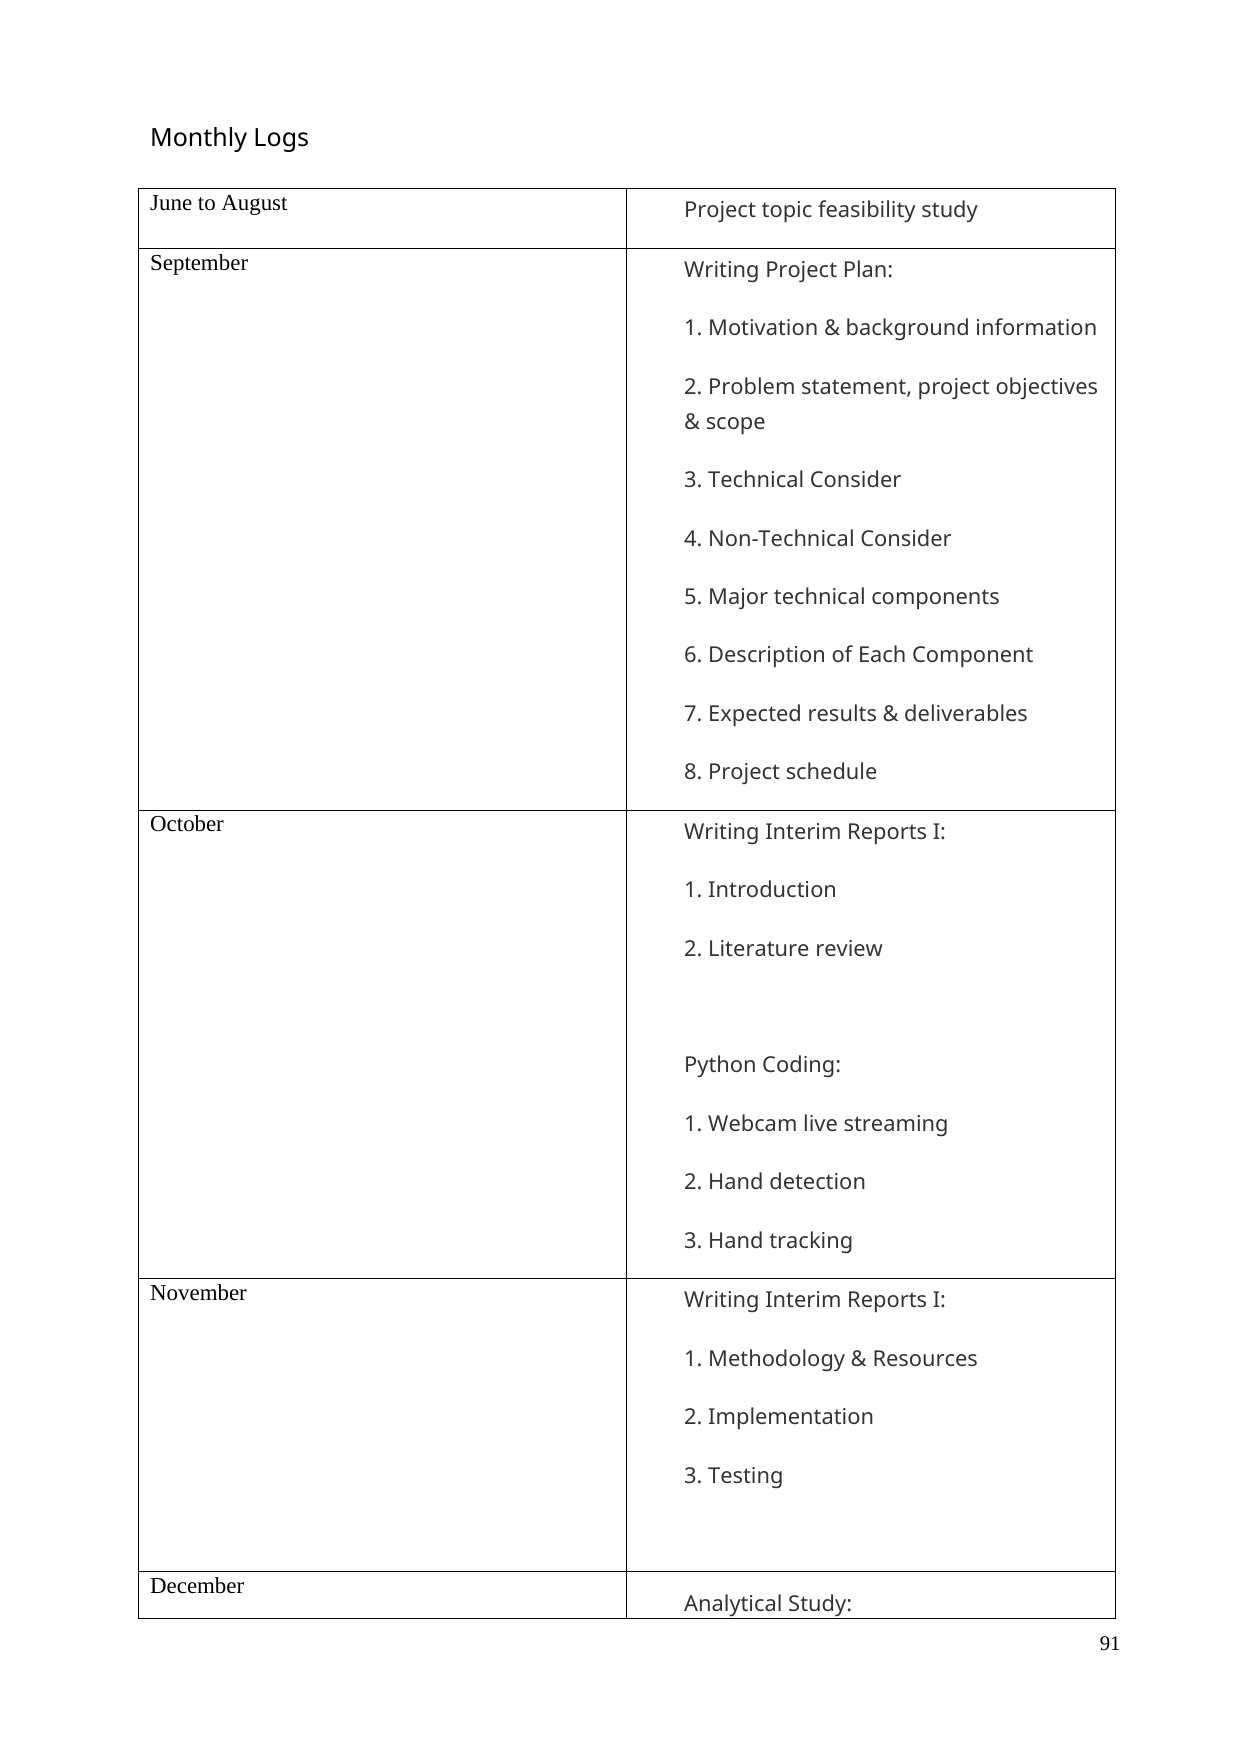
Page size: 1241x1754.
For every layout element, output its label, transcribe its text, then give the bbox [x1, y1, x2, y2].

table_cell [627, 1572, 1115, 1618]
table_cell October [139, 811, 626, 1278]
table_cell December [139, 1572, 626, 1618]
table_header June to August [139, 189, 626, 247]
table_cell Writing Interim Reports I: 1. Introduction 2. Literature review Python Coding: 1. Webcam live streaming 2. Hand detection 3. Hand tracking [627, 811, 1115, 1278]
table_header Project topic feasibility study [627, 189, 1115, 247]
table_cell Writing Project Plan: 1. Motivation & background information 2. Problem statement, project objectives & scope 3. Technical Consider 4. Non-Technical Consider 5. Major technical components 6. Description of Each Component 7. Expected results & deliverables 8. Project schedule [627, 249, 1115, 809]
table_cell September [139, 249, 626, 809]
table_cell Writing Interim Reports I: 1. Methodology & Resources 2. Implementation 3. Testing [627, 1279, 1115, 1571]
table_cell November [139, 1279, 626, 1571]
subtitle Monthly Logs [150, 120, 1120, 154]
